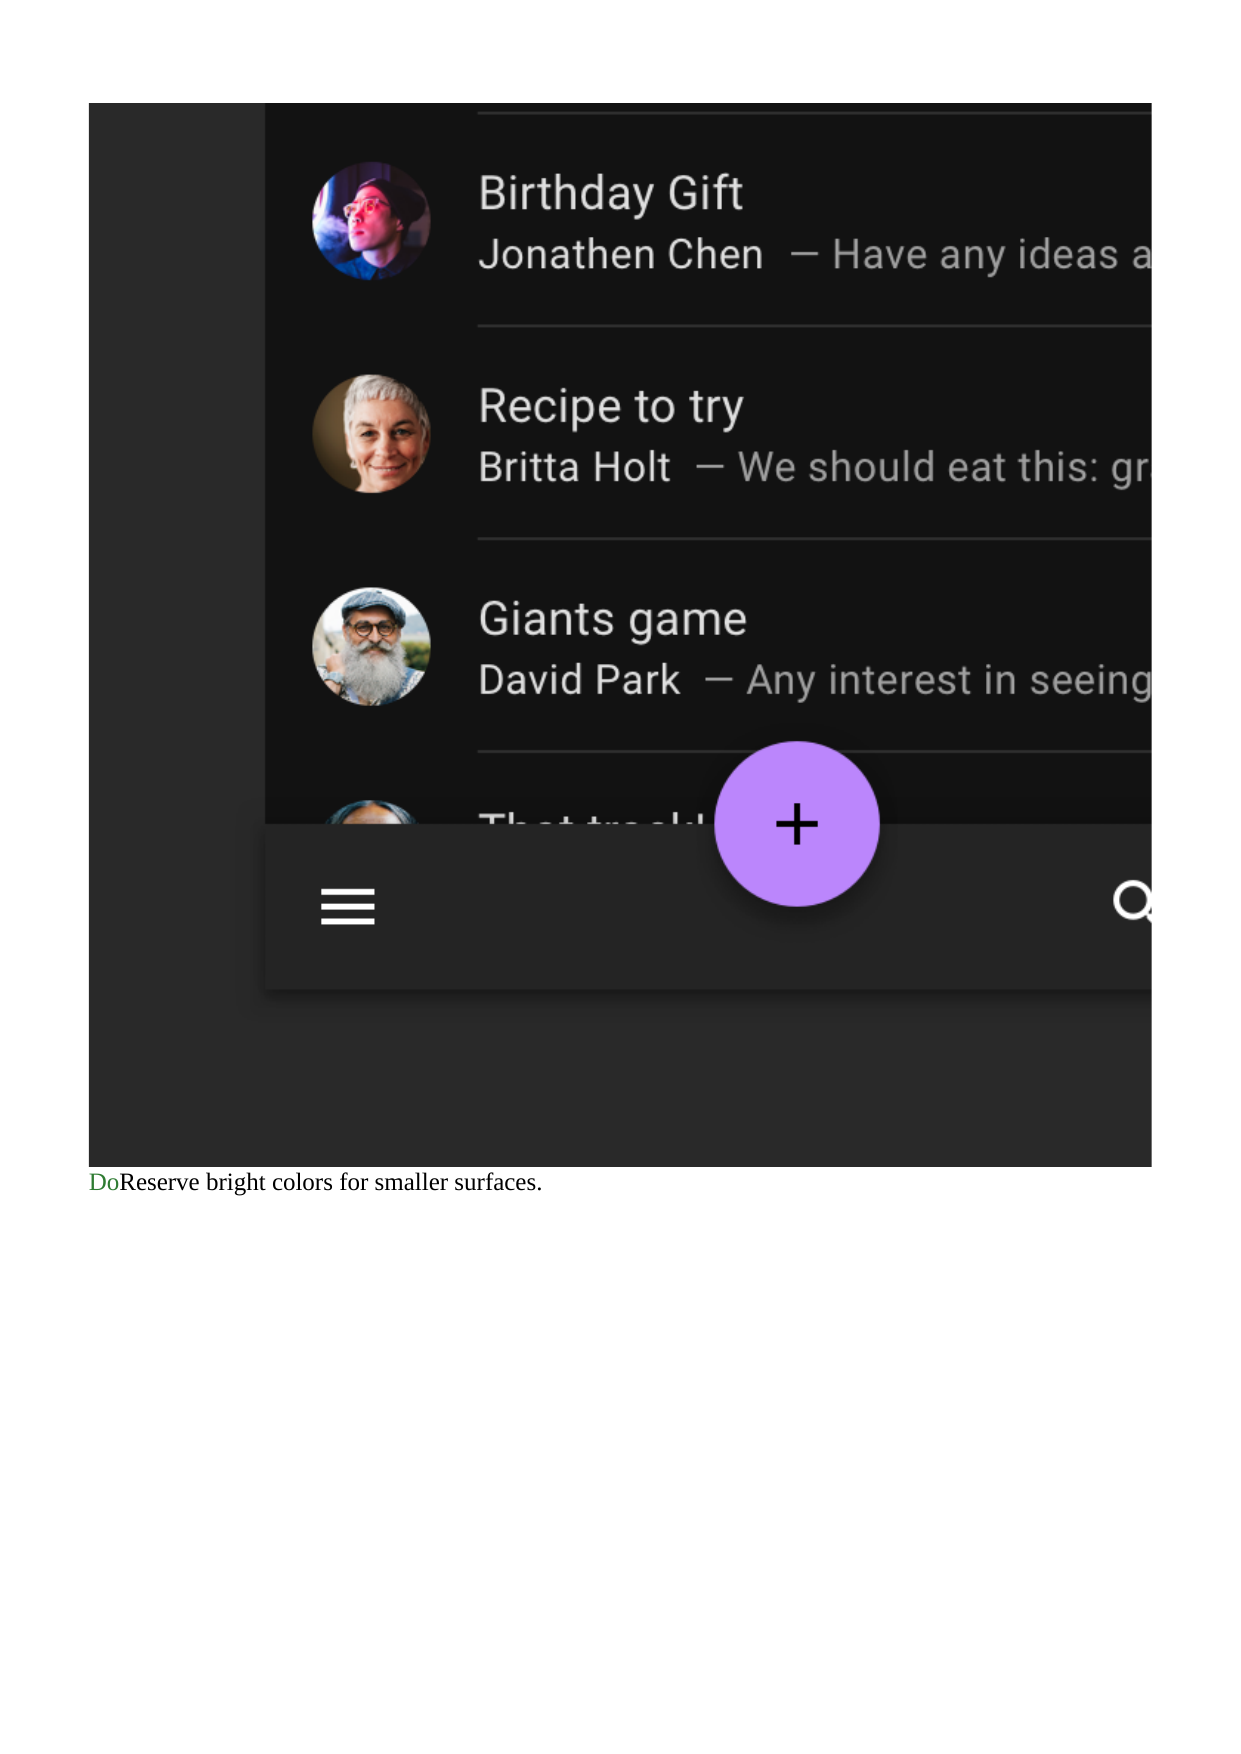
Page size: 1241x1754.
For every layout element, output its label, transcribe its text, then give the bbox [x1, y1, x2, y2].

picture [88, 103, 1152, 1167]
text DoReserve bright colors for smaller surfaces. [89, 1167, 1152, 1195]
